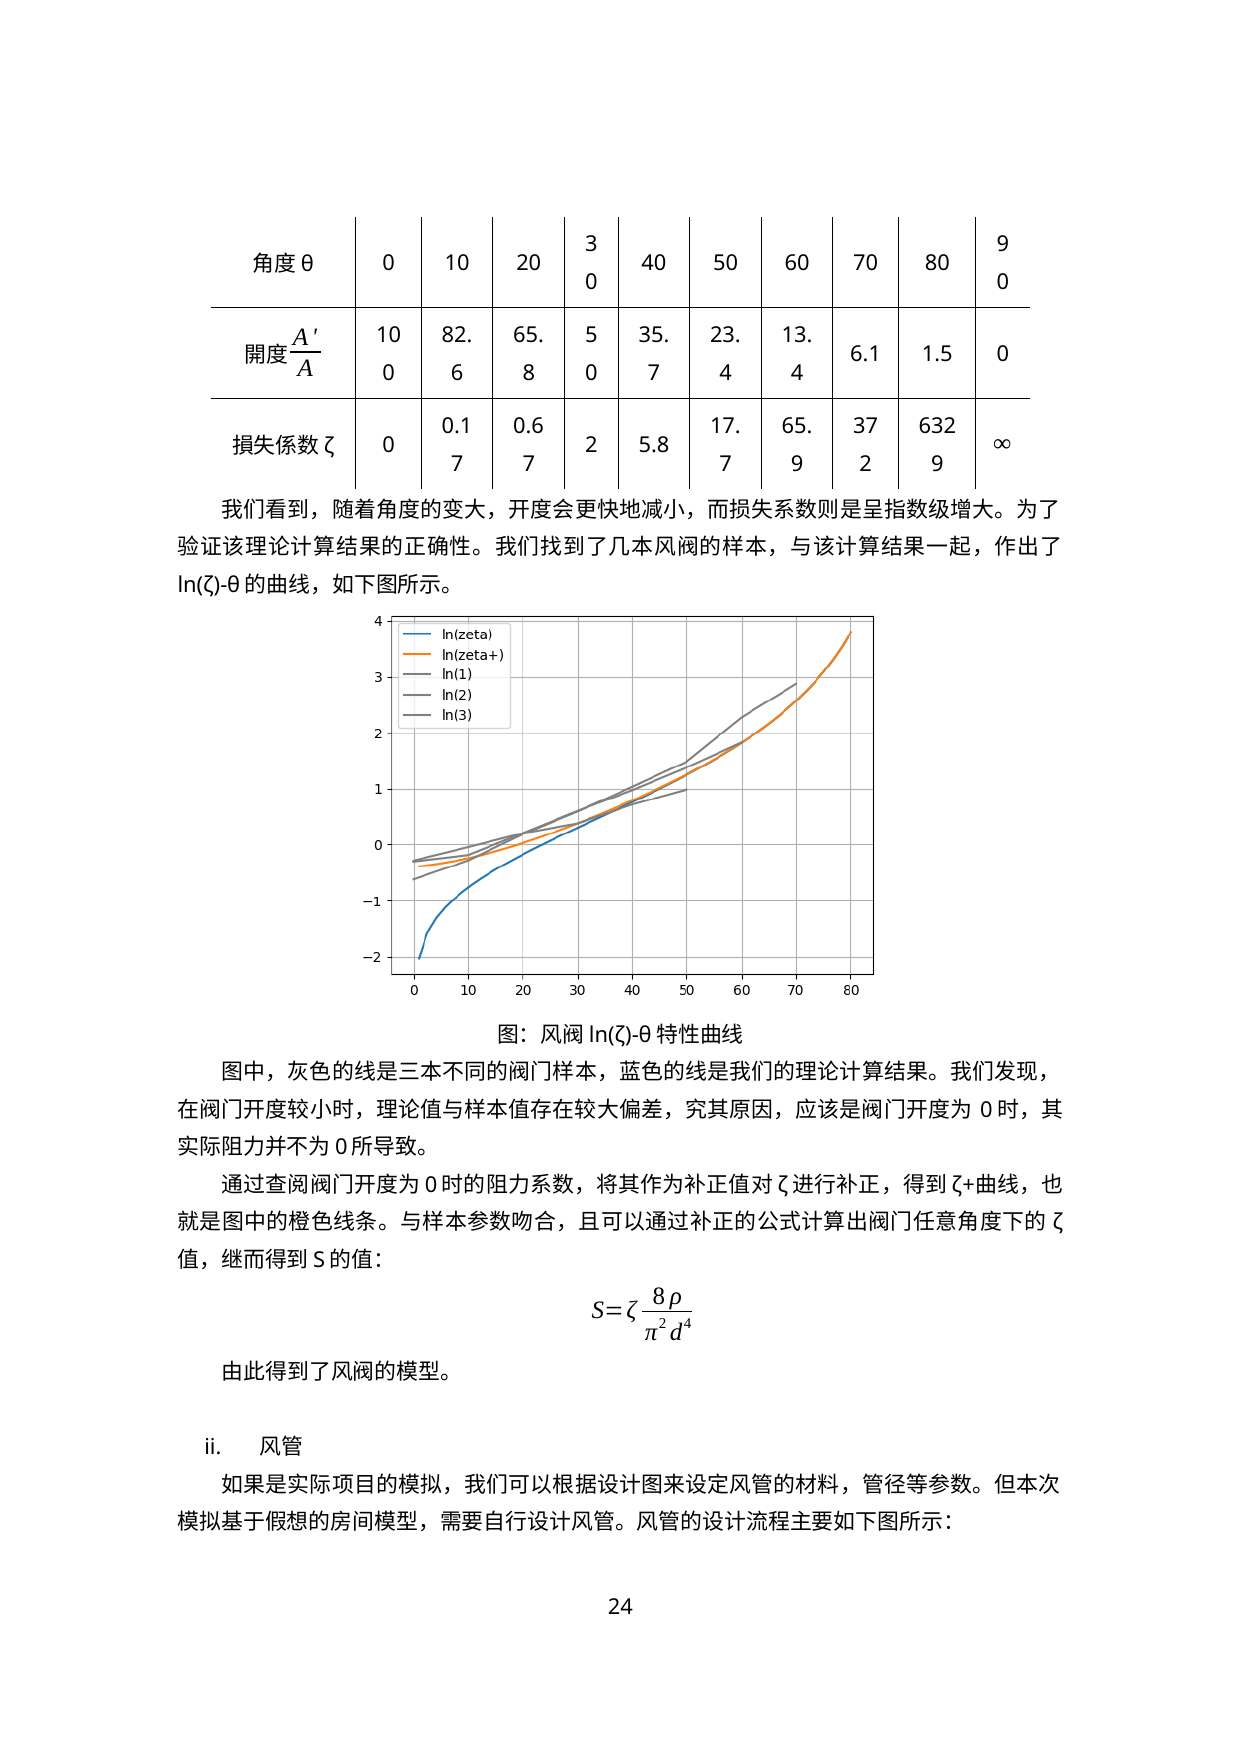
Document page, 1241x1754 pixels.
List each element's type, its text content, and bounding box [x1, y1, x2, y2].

table_cell 0 [976, 308, 1029, 398]
table_cell 6.1 [833, 308, 898, 398]
table_cell 開度 [211, 308, 355, 398]
text 如果是实际项目的模拟，我们可以根据设计图来设定风管的材料，管径等参数。但本次模拟基于假想的房间模型，需要自行设计风管。风管的设计流程主要如下图所示： [177, 1464, 1063, 1539]
table_cell 65.9 [762, 399, 832, 489]
table_cell 2 [565, 399, 618, 489]
table_header 0 [356, 217, 421, 307]
table_cell 0.67 [493, 399, 564, 489]
table_cell 5.8 [619, 399, 689, 489]
table_header 50 [690, 217, 761, 307]
table_header 角度θ [211, 217, 355, 307]
table_cell 1.5 [899, 308, 975, 398]
table_cell 6329 [899, 399, 975, 489]
table_cell 0 [356, 399, 421, 489]
table_header 70 [833, 217, 898, 307]
table_cell 65.8 [493, 308, 564, 398]
table_cell 13.4 [762, 308, 832, 398]
table_header 60 [762, 217, 832, 307]
text 由此得到了风阀的模型。 [177, 1351, 1063, 1389]
table_cell 35.7 [619, 308, 689, 398]
table_cell 50 [565, 308, 618, 398]
picture [359, 601, 882, 999]
table_cell 17.7 [690, 399, 761, 489]
table_cell 100 [356, 308, 421, 398]
text 我们看到，随着角度的变大，开度会更快地减小，而损失系数则是呈指数级增大。为了验证该理论计算结果的正确性。我们找到了几本风阀的样本，与该计算结果一起，作出了ln(ζ)-θ的曲线，如下图所示。 [177, 489, 1063, 601]
text 图：风阀ln(ζ)-θ特性曲线 [177, 1014, 1063, 1051]
table_cell 0.17 [422, 399, 492, 489]
text 图中，灰色的线是三本不同的阀门样本，蓝色的线是我们的理论计算结果。我们发现，在阀门开度较小时，理论值与样本值存在较大偏差，究其原因，应该是阀门开度为0时，其实际阻力并不为0所导致。 [177, 1051, 1063, 1164]
table_header 80 [899, 217, 975, 307]
table_cell [976, 399, 1029, 489]
table_cell 損失係数ζ [211, 399, 355, 489]
table_cell 23.4 [690, 308, 761, 398]
table_header 40 [619, 217, 689, 307]
table_header 30 [565, 217, 618, 307]
table_cell 82.6 [422, 308, 492, 398]
table_header 20 [493, 217, 564, 307]
text 通过查阅阀门开度为0时的阻力系数，将其作为补正值对ζ进行补正，得到ζ+曲线，也就是图中的橙色线条。与样本参数吻合，且可以通过补正的公式计算出阀门任意角度下的ζ值，继而得到S的值： [177, 1164, 1063, 1276]
subtitle 风管 [221, 1426, 1063, 1464]
table_header 10 [422, 217, 492, 307]
table_header 90 [976, 217, 1029, 307]
table_cell 372 [833, 399, 898, 489]
